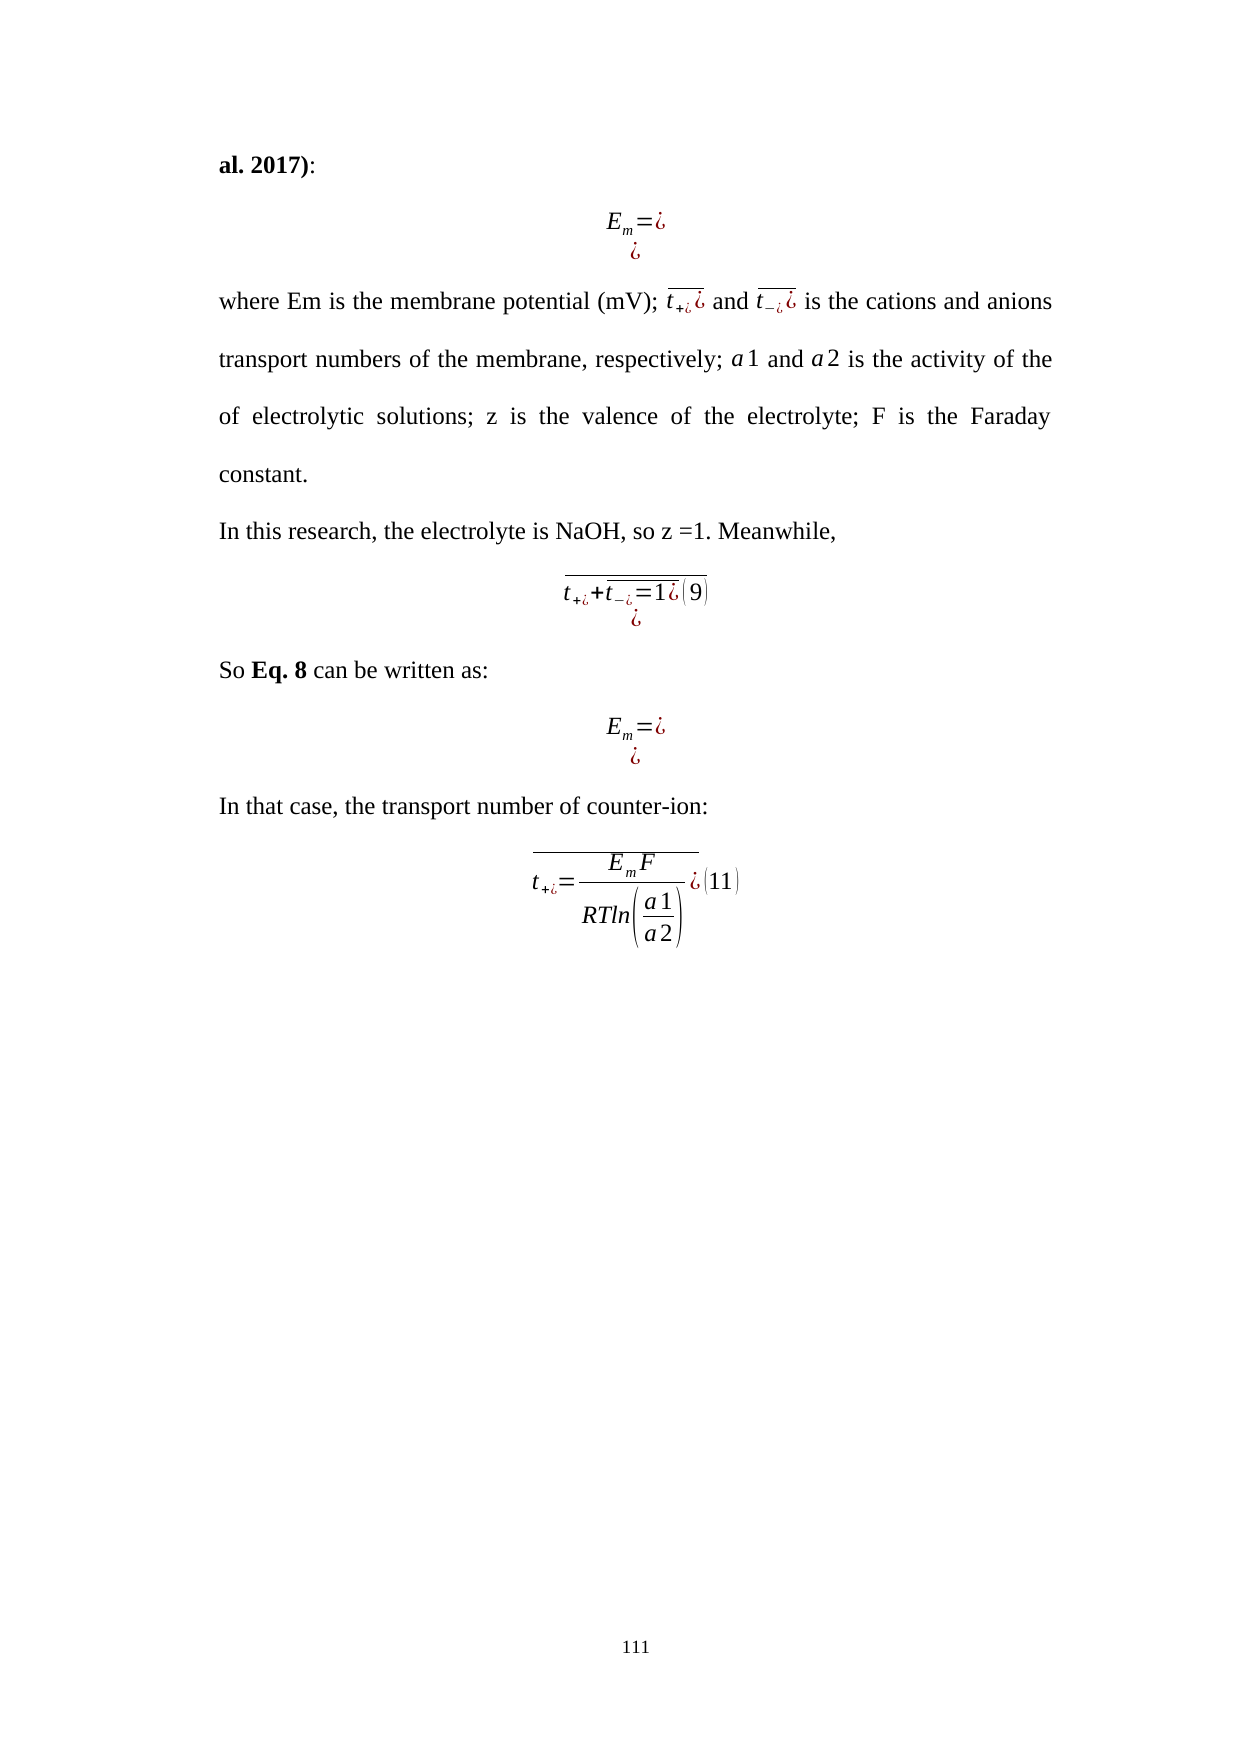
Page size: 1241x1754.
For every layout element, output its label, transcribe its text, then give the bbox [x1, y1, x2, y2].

text In that case, the transport number of counter-ion: [218, 791, 1053, 820]
text So Eq. 8 can be written as: [218, 655, 1053, 684]
text In this research, the electrolyte is NaOH, so z =1. Meanwhile, [218, 516, 1053, 545]
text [218, 150, 1053, 179]
text where Em is the membrane potential (mV); and is the cations and anions transport numbers of the membrane, respectively; and is the activity of the of electrolytic solutions; z is the valence of the electrolyte; F is the Faraday constant. [218, 286, 1053, 487]
